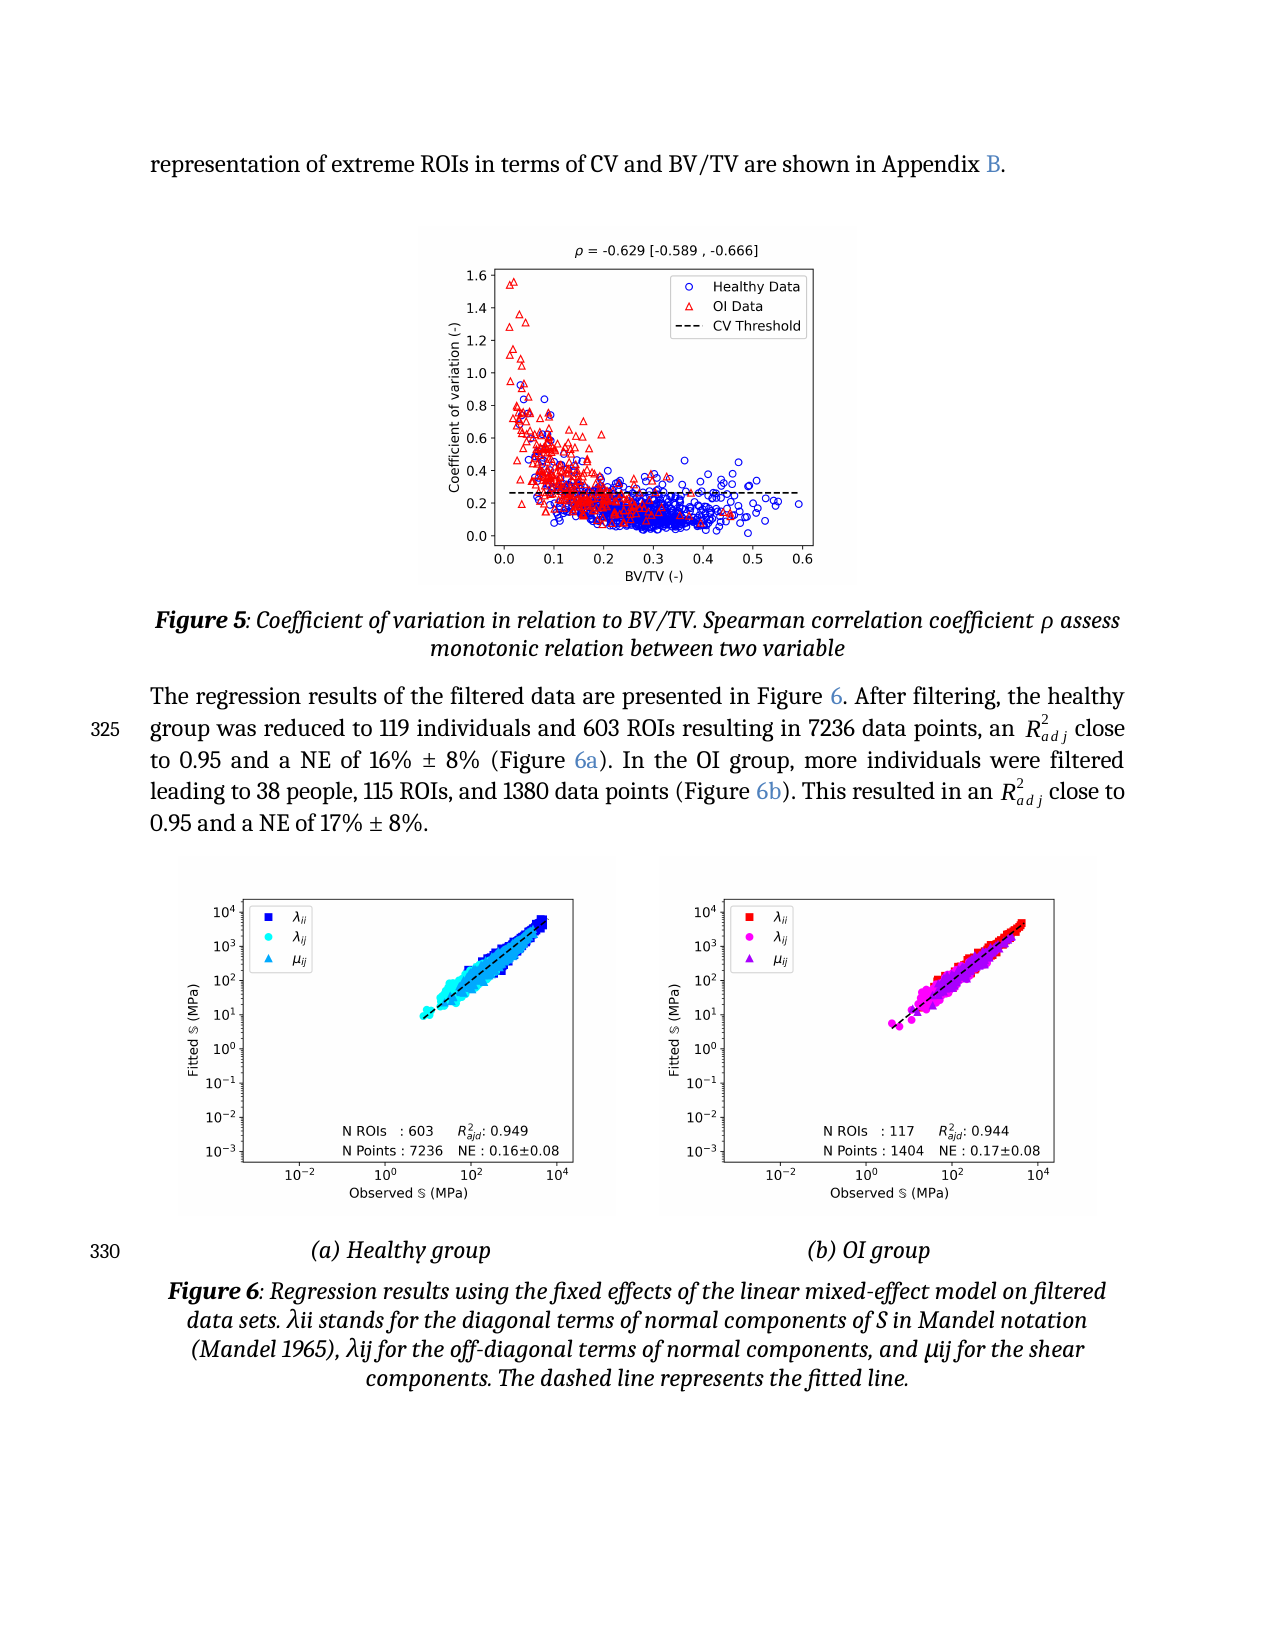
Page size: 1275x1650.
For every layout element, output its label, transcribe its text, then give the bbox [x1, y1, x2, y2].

picture [658, 856, 1098, 1216]
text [150, 150, 1125, 207]
picture [177, 856, 617, 1216]
text (a) Healthy group (b) OI group [150, 1236, 1125, 1265]
text Figure 6: Regression results using the fixed effects of the linear mixed-effect model on filtered data sets. λii stands for the diagonal terms of normal components of S in Mandel notation (Mandel 1965), λij for the off-diagonal terms of normal components, and μij for the shear components. The dashed line represents the fitted line. [150, 1277, 1125, 1392]
picture [418, 226, 857, 585]
text Figure 5: Coefficient of variation in relation to BV/TV. Spearman correlation coefficient assess monotonic relation between two variable [150, 606, 1125, 663]
text The regression results of the filtered data are presented in Figure 6. After filtering, the healthy group was reduced to 119 individuals and 603 ROIs resulting in 7236 data points, an close to 0.95 and a NE of 16% 8% (Figure 6a). In the OI group, more individuals were filtered leading to 38 people, 115 ROIs, and 1380 data points (Figure 6b). This resulted in an close to 0.95 and a NE of 17% 8%. [150, 682, 1125, 838]
